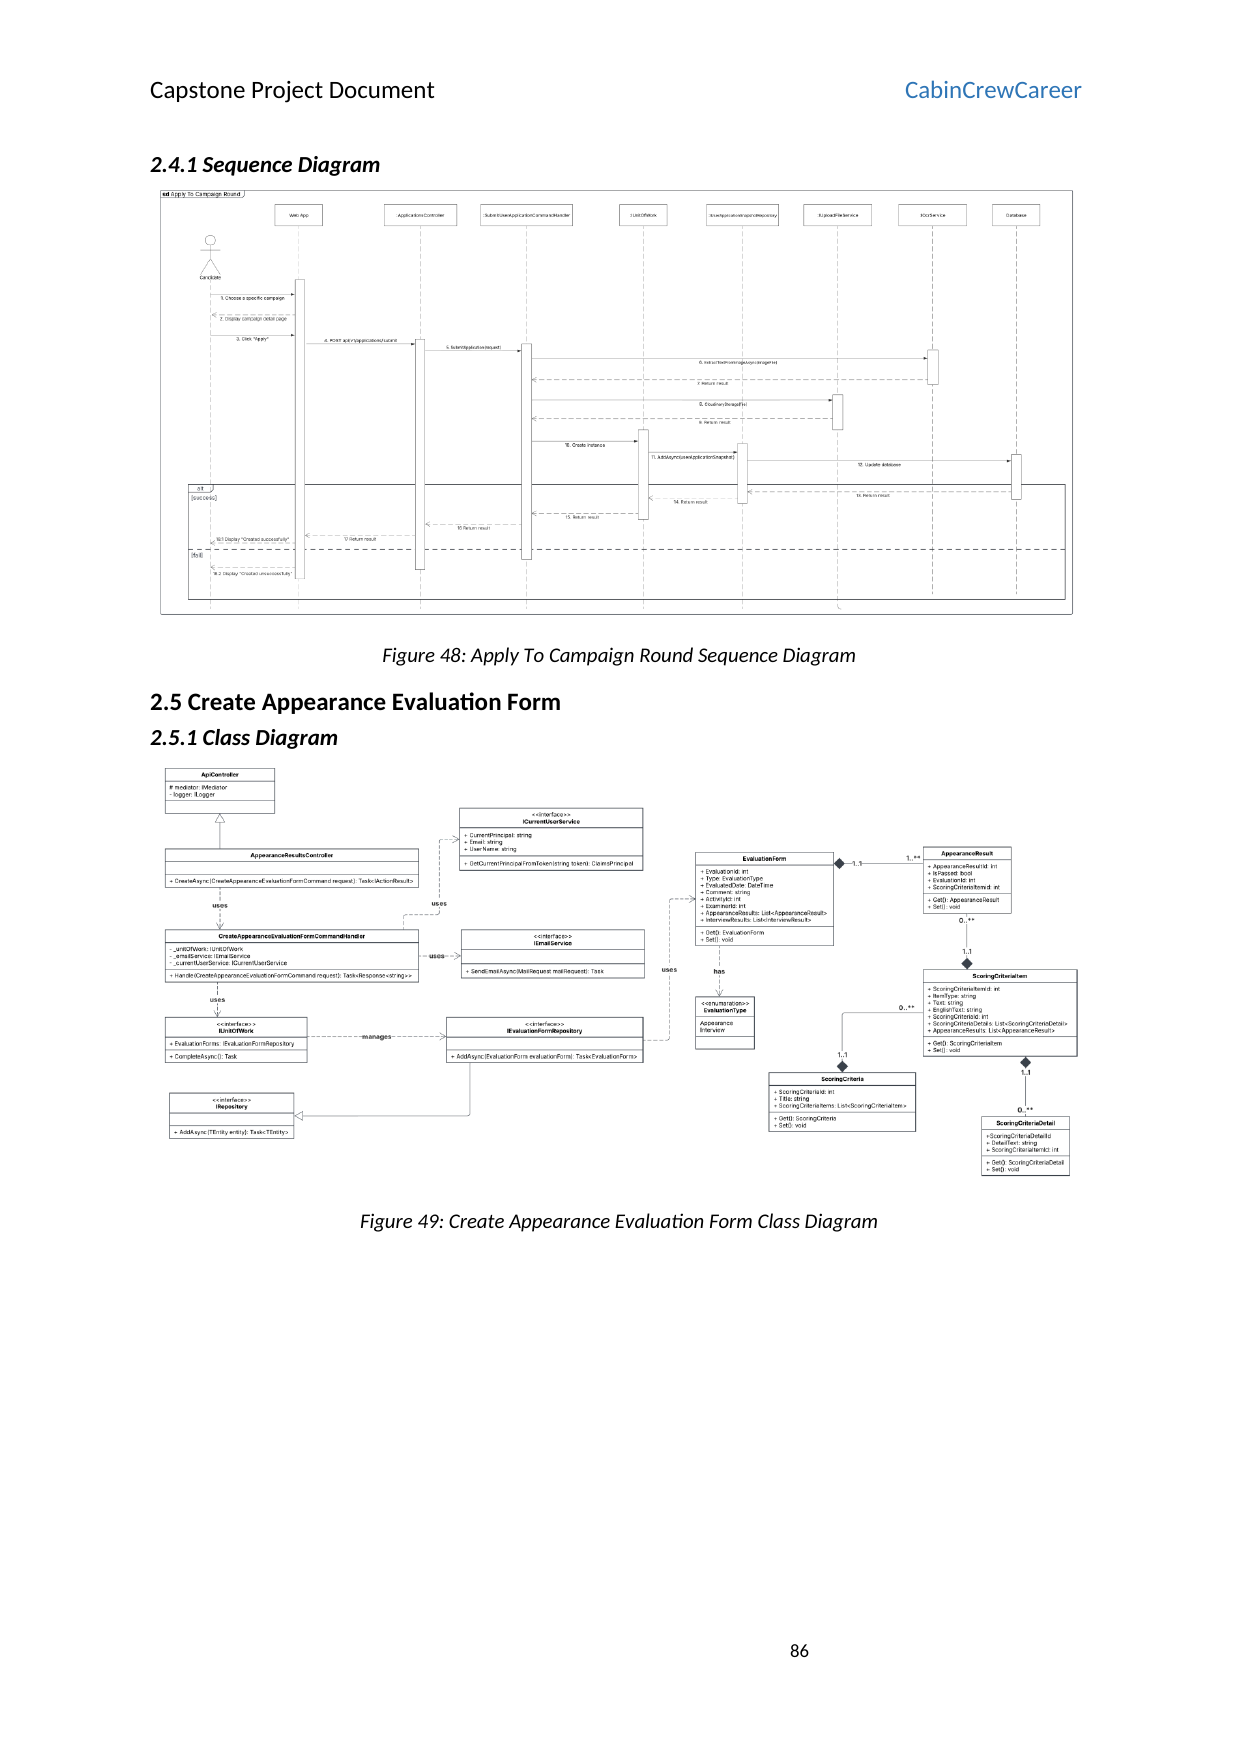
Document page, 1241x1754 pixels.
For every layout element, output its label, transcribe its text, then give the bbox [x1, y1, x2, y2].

picture [150, 180, 1082, 624]
subtitle 2.5 Create Appearance Evaluation Form [150, 686, 1090, 717]
subtitle 2.5.1 Class Diagram [150, 723, 1090, 751]
picture [150, 753, 1090, 1190]
text Figure 49: Create Appearance Evaluation Form Class Diagram [150, 1208, 1090, 1233]
text Figure 48: Apply To Campaign Round Sequence Diagram [150, 642, 1090, 667]
subtitle 2.4.1 Sequence Diagram [150, 150, 1090, 178]
